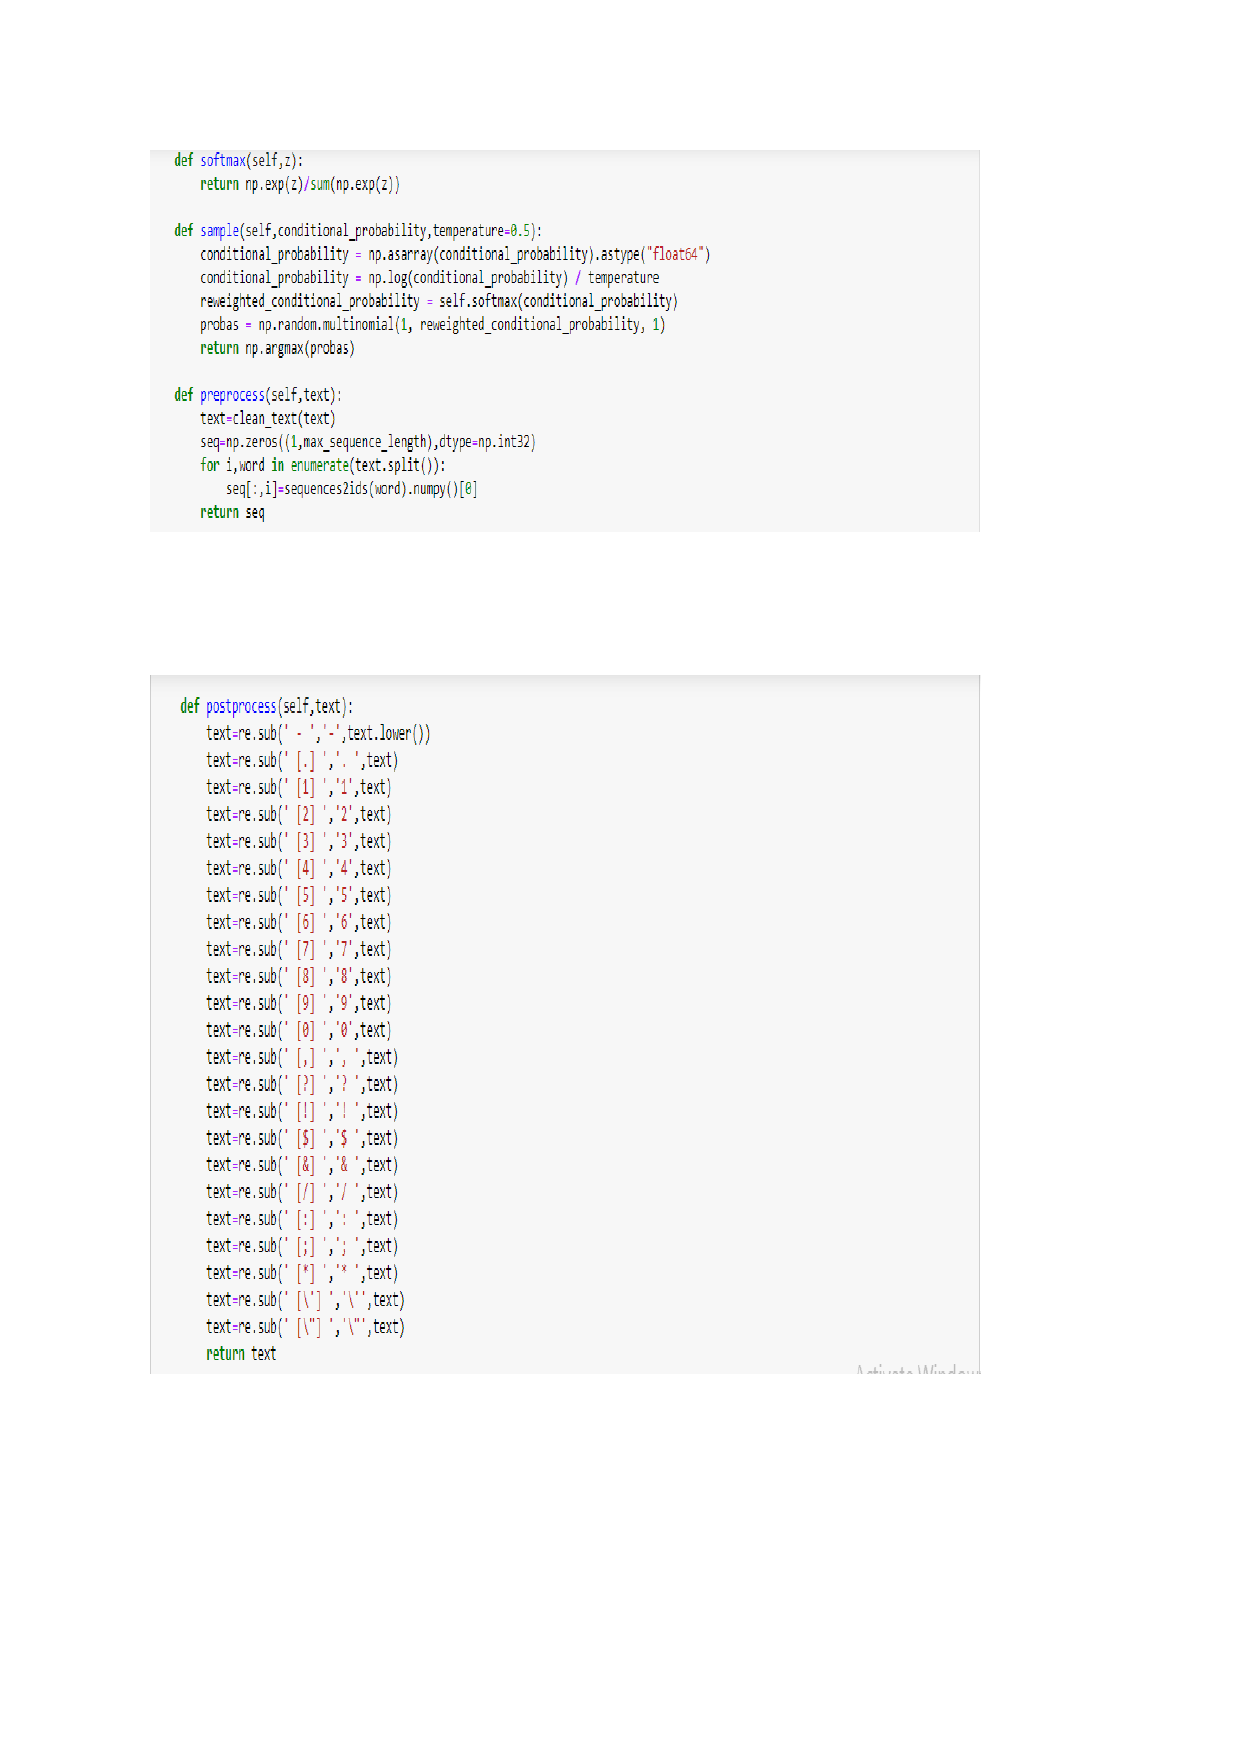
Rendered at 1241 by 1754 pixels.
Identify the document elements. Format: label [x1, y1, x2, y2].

picture [150, 675, 981, 1374]
picture [150, 150, 980, 532]
